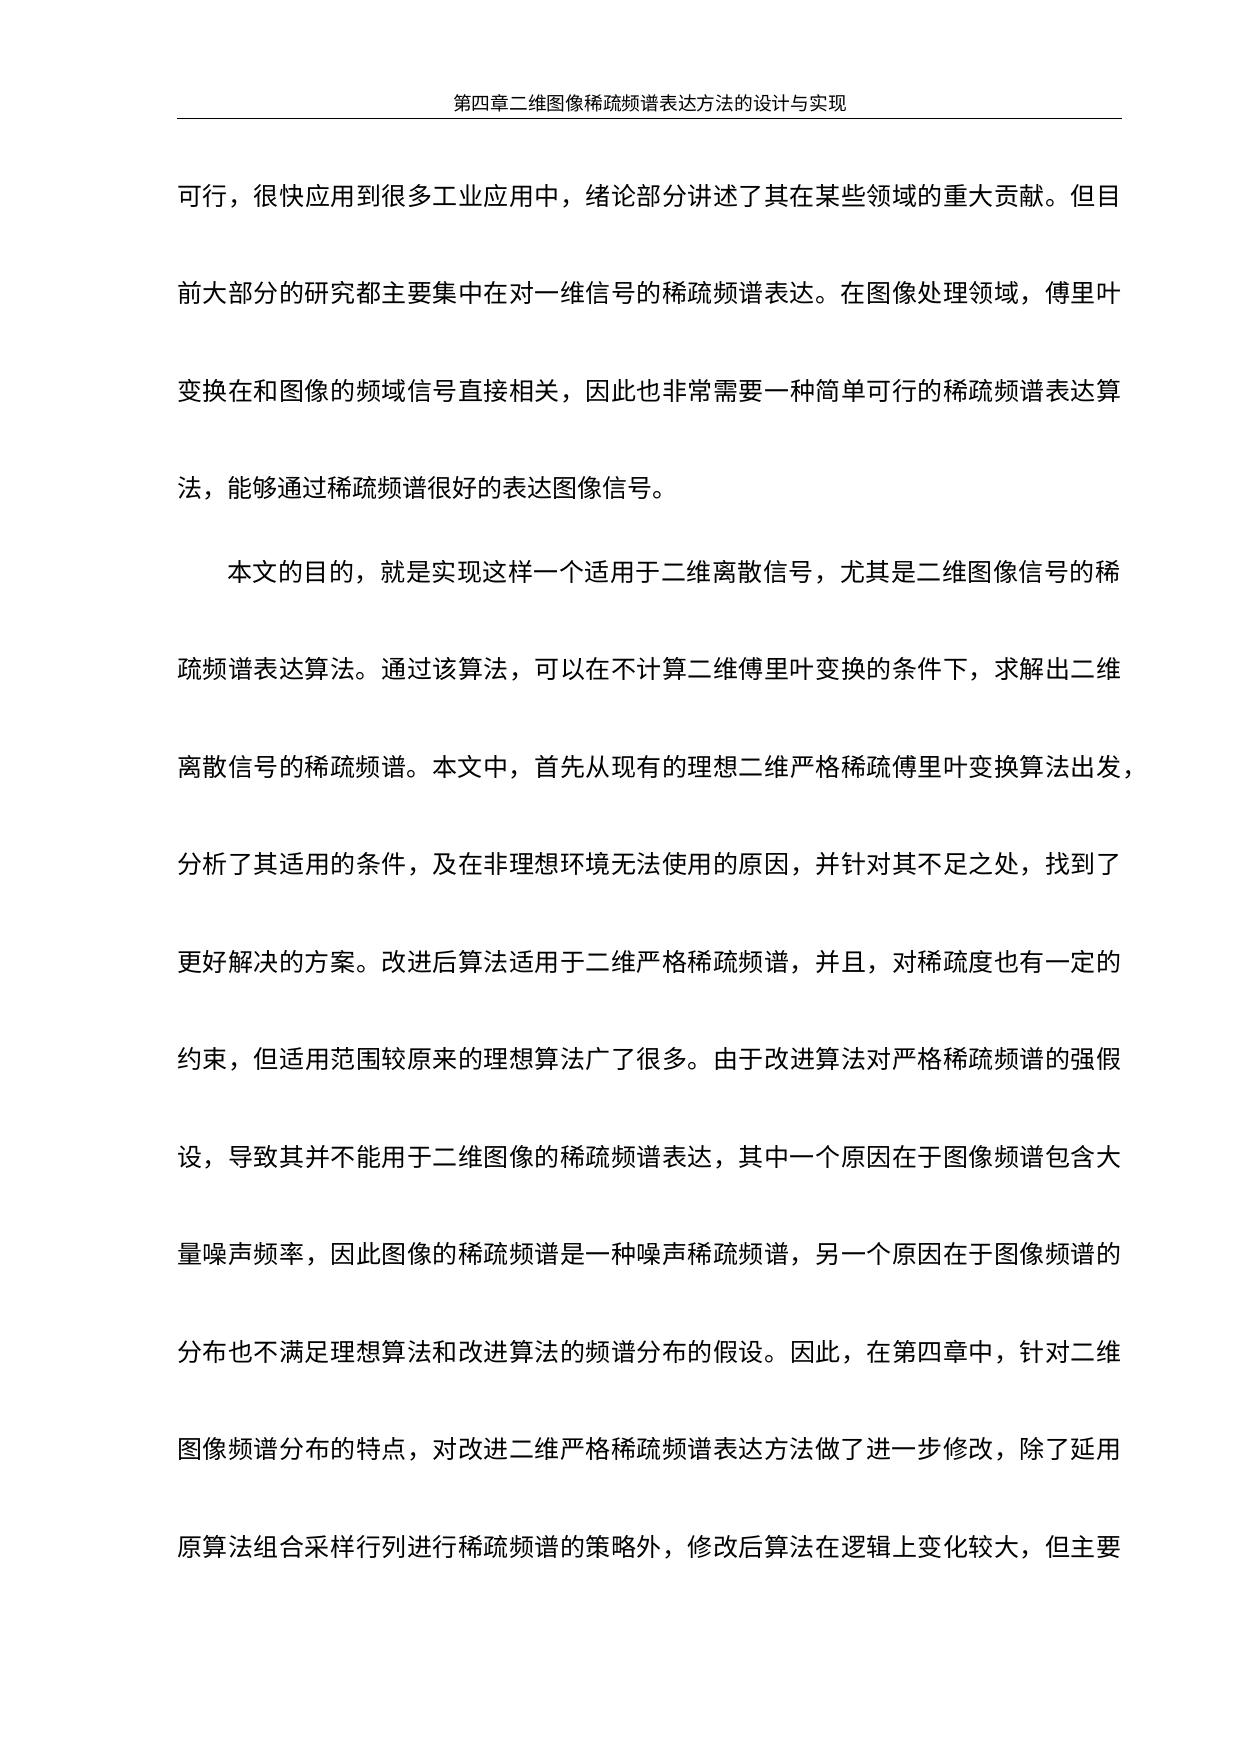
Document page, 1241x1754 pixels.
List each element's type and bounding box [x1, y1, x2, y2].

text [177, 538, 1122, 1578]
text [177, 162, 1122, 519]
